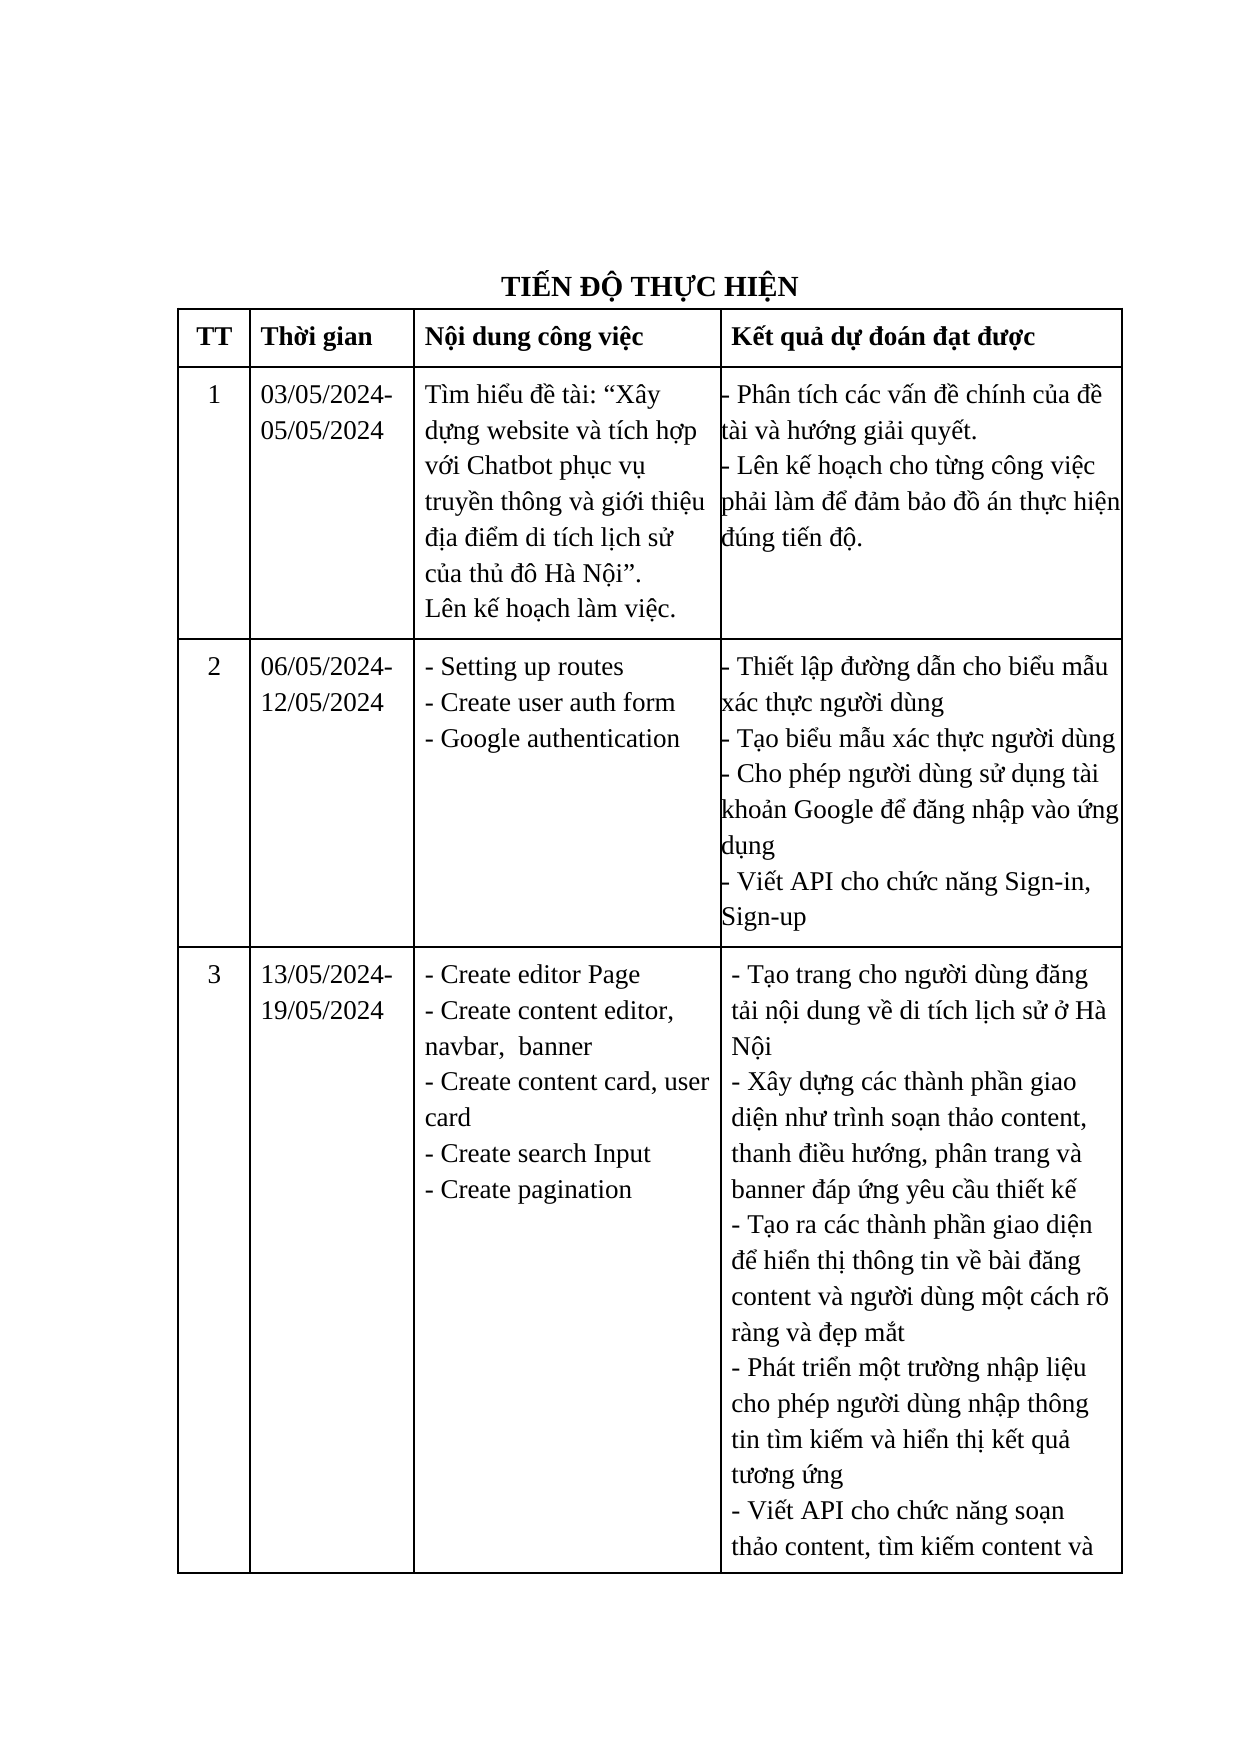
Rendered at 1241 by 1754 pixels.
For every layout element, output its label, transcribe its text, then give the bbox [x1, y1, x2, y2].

table_cell - Phân tích các vấn đề chính của đề tài và hướng giải quyết. - Lên kế hoạch cho từng công việc phải làm để đảm bảo đồ án thực hiện đúng tiến độ. [722, 368, 1121, 638]
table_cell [415, 948, 720, 1572]
table_cell 03/05/2024-05/05/2024 [251, 368, 413, 638]
table_cell 3 [179, 948, 249, 1572]
table_header Thời gian [251, 310, 413, 366]
table_header TT [179, 310, 249, 366]
table_cell Tìm hiểu đề tài: “Xây dựng website và tích hợp với Chatbot phục vụ truyền thông và giới thiệu địa điểm di tích lịch sử của thủ đô Hà Nội”. Lên kế hoạch làm việc. [415, 368, 720, 638]
table_cell 2 [179, 640, 249, 946]
table_cell 06/05/2024-12/05/2024 [251, 640, 413, 946]
table_header Kết quả dự đoán đạt được [722, 310, 1121, 366]
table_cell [251, 948, 413, 1572]
table_cell 1 [179, 368, 249, 638]
table_cell - Setting up routes - Create user auth form - Google authentication [415, 640, 720, 946]
table_cell - Thiết lập đường dẫn cho biểu mẫu xác thực người dùng - Tạo biểu mẫu xác thực người dùng - Cho phép người dùng sử dụng tài khoản Google để đăng nhập vào ứng dụng - Viết API cho chức năng Sign-in, Sign-up [722, 640, 1121, 946]
text TIẾN ĐỘ THỰC HIỆN [177, 269, 1122, 303]
table_header Nội dung công việc [415, 310, 720, 366]
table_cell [722, 948, 1121, 1572]
